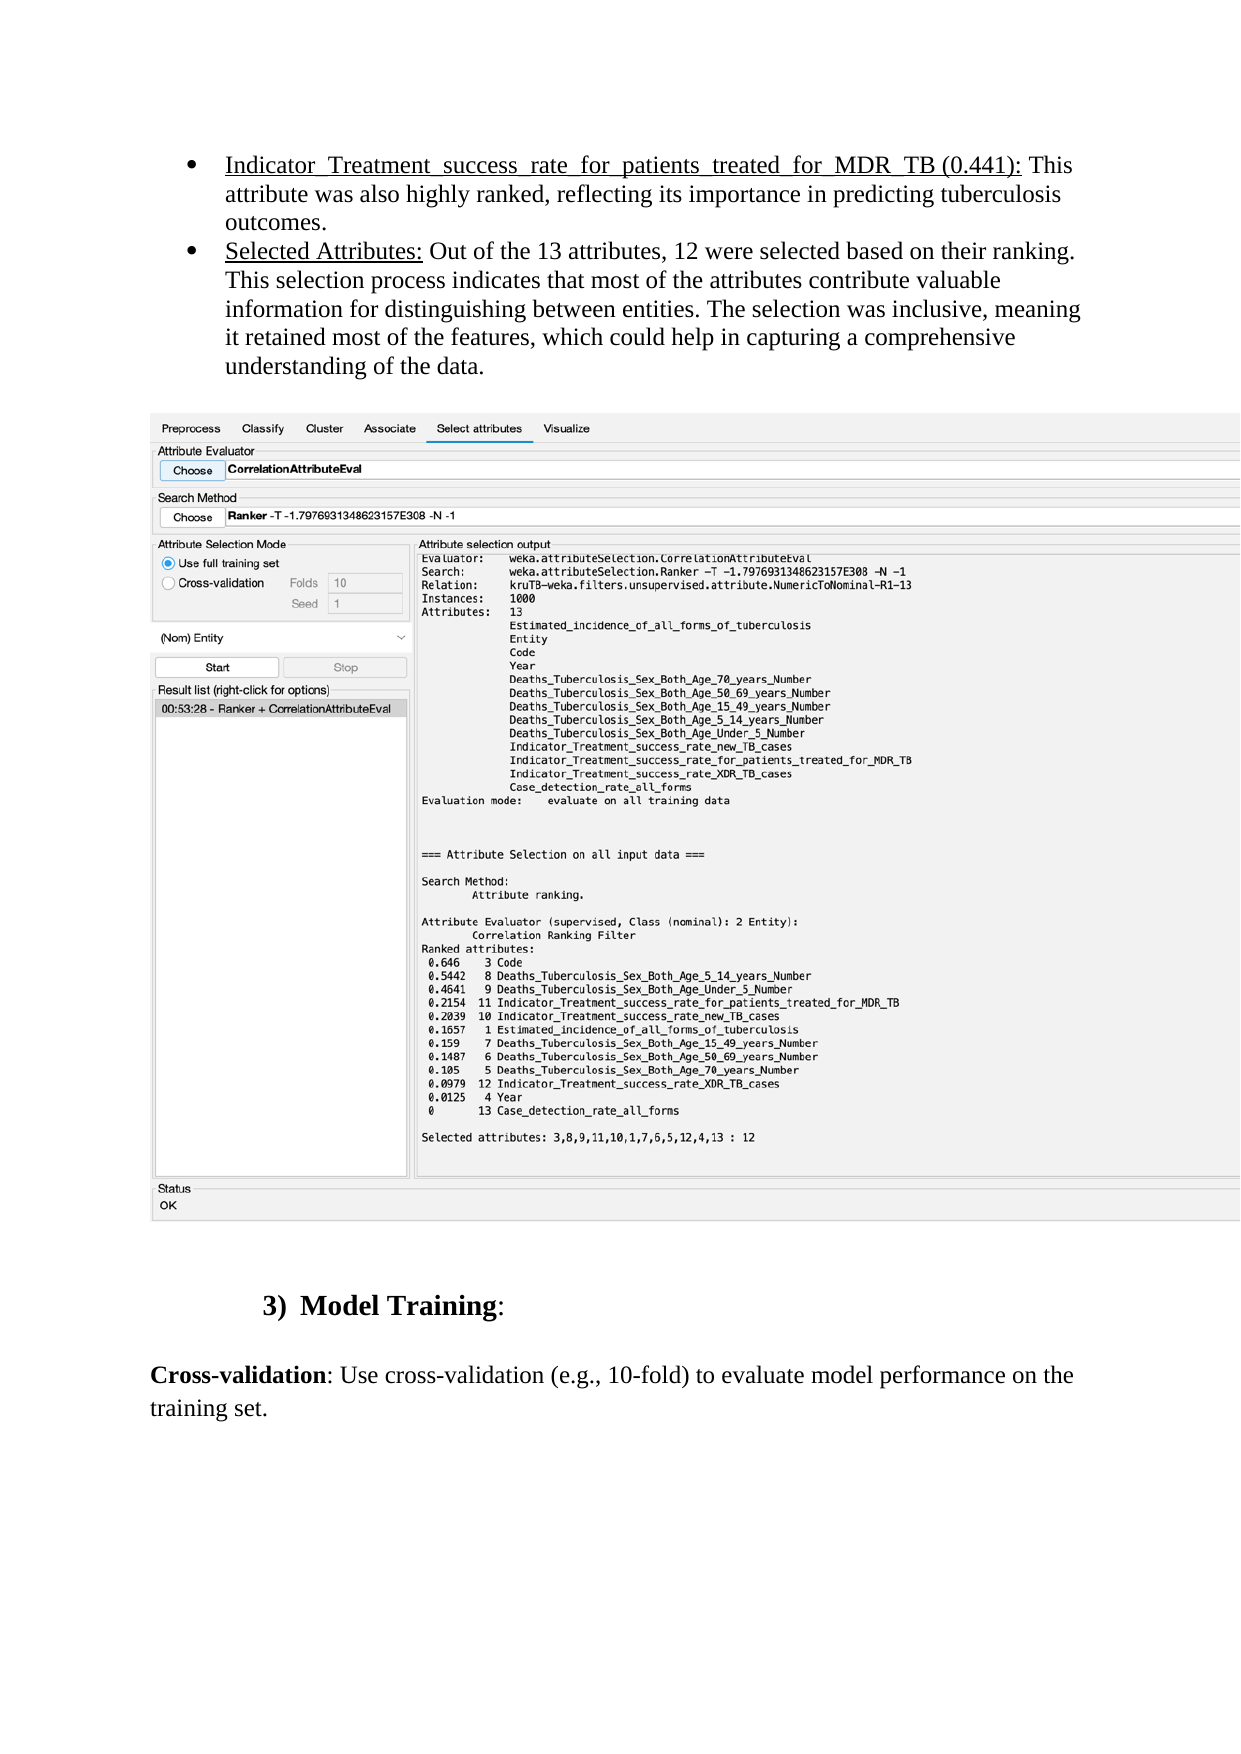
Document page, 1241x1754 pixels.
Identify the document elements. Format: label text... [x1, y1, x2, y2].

list Indicator_Treatment_success_rate_for_patients_treated_for_MDR_TB (0.441): This attribute was also highly ranked, reflecting its importance in predicting tuberculosis outcomes. [187, 150, 1090, 236]
list Selected Attributes: Out of the 13 attributes, 12 were selected based on their ranking. This selection process indicates that most of the attributes contribute valuable information for distinguishing between entities. The selection was inclusive, meaning it retained most of the features, which could help in capturing a comprehensive understanding of the data. [187, 236, 1090, 380]
text Cross-validation: Use cross-validation (e.g., 10-fold) to evaluate model performance on the training set. [150, 1360, 1090, 1422]
picture [150, 413, 1241, 1222]
list Model Training: [262, 1288, 1090, 1322]
